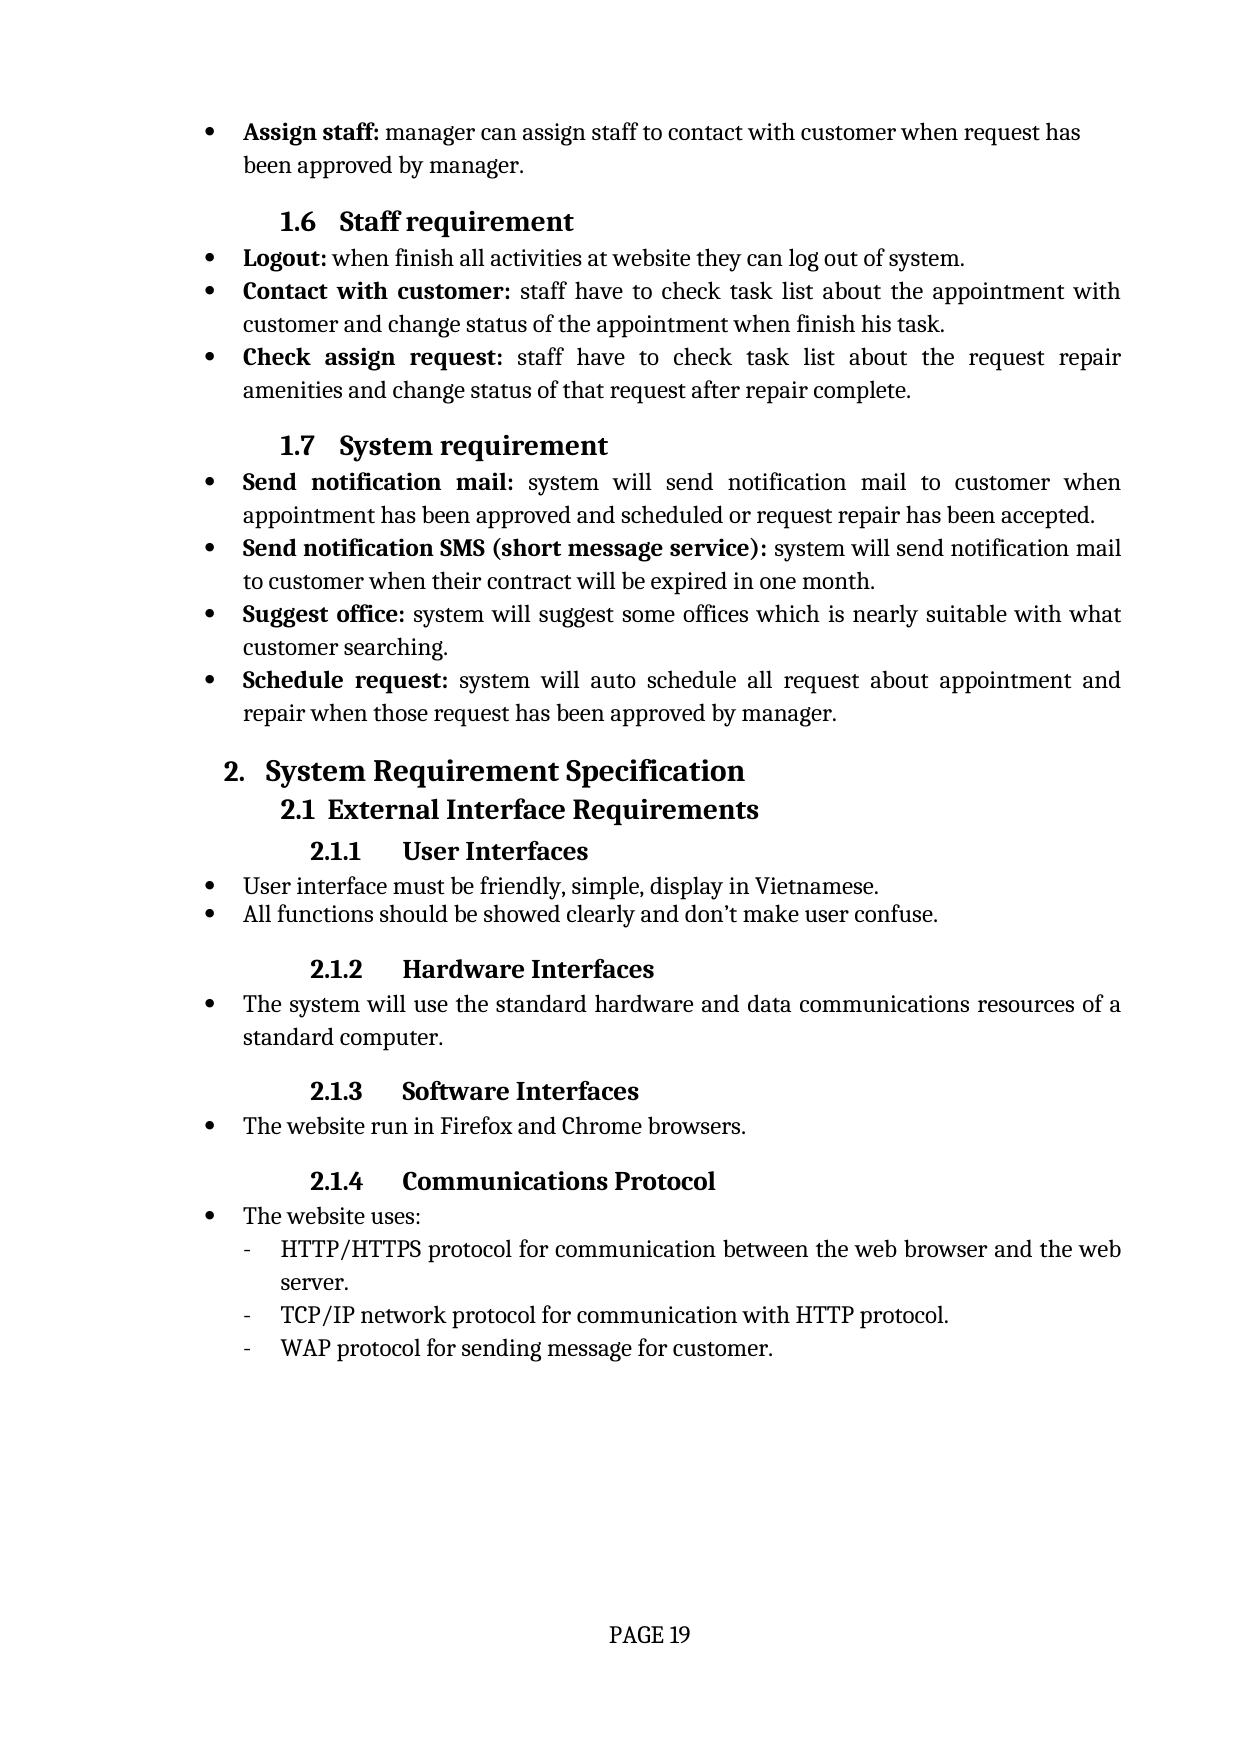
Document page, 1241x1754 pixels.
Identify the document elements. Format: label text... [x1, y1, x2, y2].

list The website uses: [205, 1202, 1122, 1231]
list Contact with customer: staff have to check task list about the appointment with customer and change status of the appointment when finish his task. [205, 277, 1122, 338]
list Check assign request: staff have to check task list about the request repair amenities and change status of that request after repair complete. [205, 343, 1122, 404]
list The system will use the standard hardware and data communications resources of a standard computer. [205, 989, 1122, 1051]
list Assign staff: manager can assign staff to contact with customer when request has been approved by manager. [205, 118, 1122, 180]
subtitle Software Interfaces [310, 1076, 1122, 1108]
list User interface must be friendly, simple, display in Vietnamese. [205, 872, 1122, 900]
list The website run in Firefox and Chrome browsers. [205, 1112, 1122, 1141]
subtitle Staff requirement [280, 205, 1122, 238]
subtitle External Interface Requirements [280, 793, 1122, 827]
list Send notification SMS (short message service): system will send notification mail to customer when their contract will be expired in one month. [205, 534, 1122, 596]
list TCP/IP network protocol for communication with HTTP protocol. [243, 1301, 1122, 1329]
subtitle Communications Protocol [310, 1166, 1122, 1197]
list All functions should be showed clearly and don’t make user confuse. [205, 900, 1122, 929]
subtitle Hardware Interfaces [310, 954, 1122, 985]
list WAP protocol for sending message for customer. [243, 1334, 1122, 1363]
subtitle User Interfaces [310, 836, 1122, 867]
list Suggest office: system will suggest some offices which is nearly suitable with what customer searching. [205, 600, 1122, 662]
subtitle System Requirement Specification [224, 753, 1123, 789]
list HTTP/HTTPS protocol for communication between the web browser and the web server. [243, 1235, 1122, 1297]
subtitle System requirement [280, 429, 1122, 463]
list Send notification mail: system will send notification mail to customer when appointment has been approved and scheduled or request repair has been accepted. [205, 468, 1122, 530]
list Logout: when finish all activities at website they can log out of system. [205, 243, 1122, 272]
list Schedule request: system will auto schedule all request about appointment and repair when those request has been approved by manager. [205, 666, 1122, 728]
